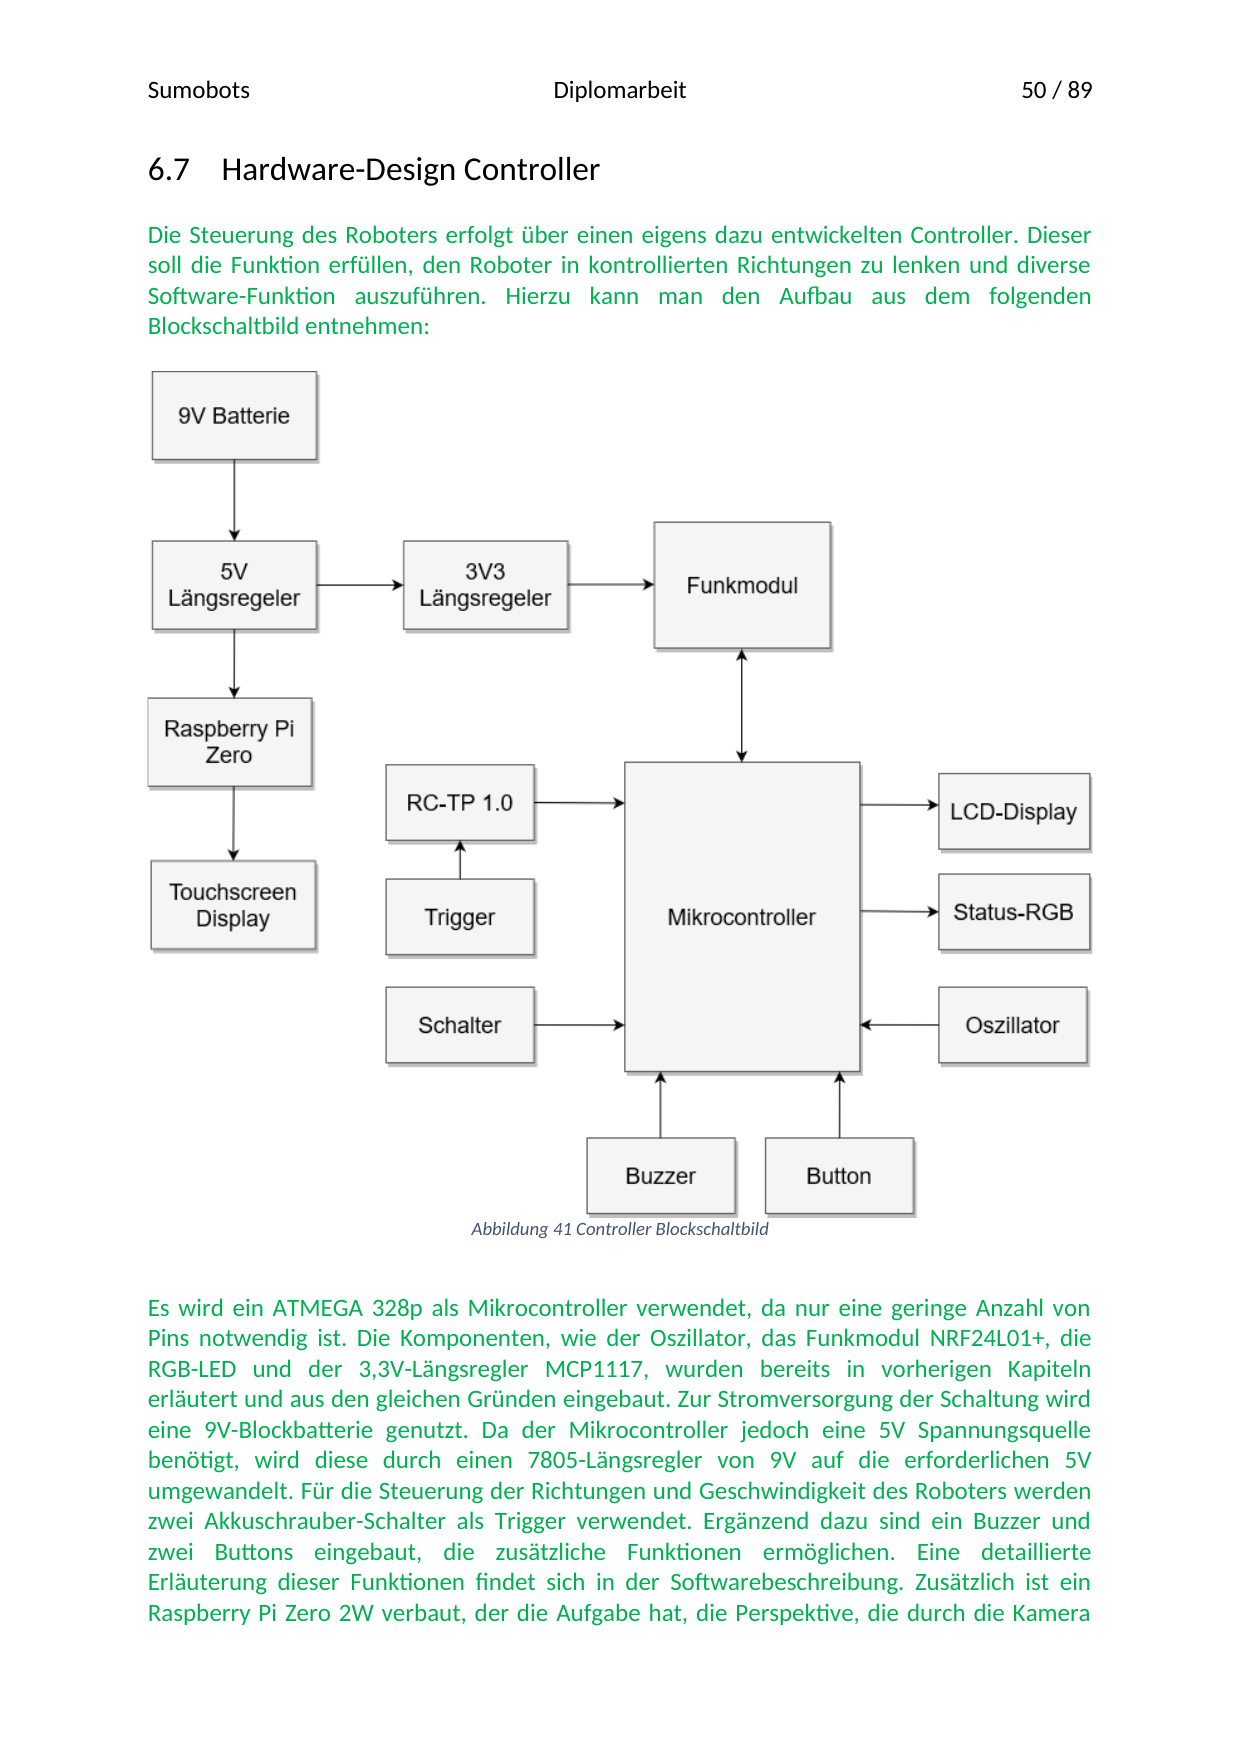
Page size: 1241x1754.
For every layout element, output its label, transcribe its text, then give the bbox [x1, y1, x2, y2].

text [148, 1292, 1093, 1627]
text Abbildung 41 Controller Blockschaltbild [148, 1218, 1093, 1240]
text Die Steuerung des Roboters erfolgt über einen eigens dazu entwickelten Controller. Dieser soll die Funktion erfüllen, den Roboter in kontrollierten Richtungen zu lenken und diverse Software-Funktion auszuführen. Hierzu kann man den Aufbau aus dem folgenden Blockschaltbild entnehmen: [148, 219, 1093, 341]
picture [147, 371, 1093, 1218]
subtitle Hardware-Design Controller [148, 148, 1093, 188]
